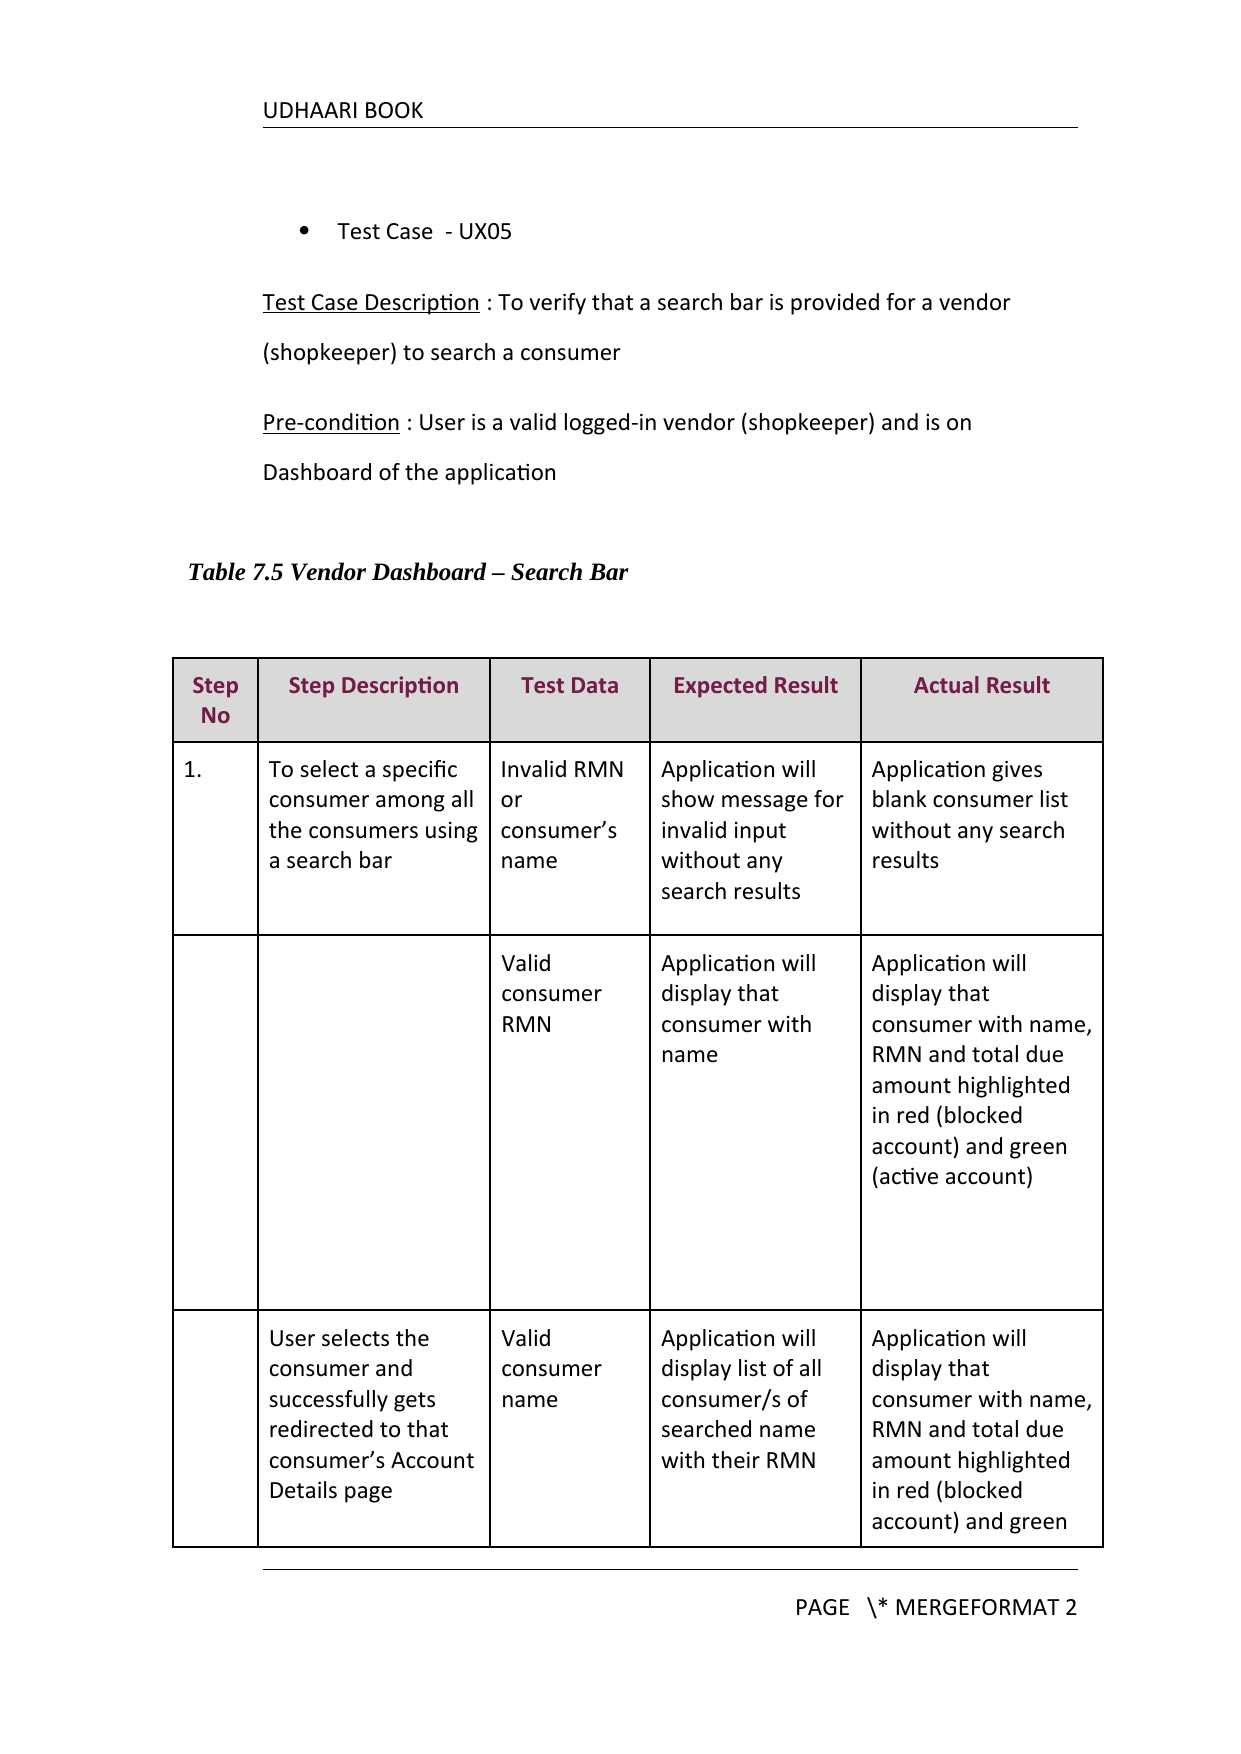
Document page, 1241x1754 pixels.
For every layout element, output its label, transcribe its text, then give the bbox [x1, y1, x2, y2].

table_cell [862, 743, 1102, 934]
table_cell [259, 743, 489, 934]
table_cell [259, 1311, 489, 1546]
list Test Case - UX05 [300, 195, 1078, 245]
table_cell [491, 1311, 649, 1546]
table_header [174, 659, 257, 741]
text Pre-condition : User is a valid logged-in vendor (shopkeeper) and is on Dashboard of the application [262, 387, 1078, 487]
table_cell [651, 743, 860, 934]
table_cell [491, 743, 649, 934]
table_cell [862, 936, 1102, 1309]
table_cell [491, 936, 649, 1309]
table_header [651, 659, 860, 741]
text Test Case Description : To verify that a search bar is provided for a vendor (shopkeeper) to search a consumer [262, 266, 1078, 366]
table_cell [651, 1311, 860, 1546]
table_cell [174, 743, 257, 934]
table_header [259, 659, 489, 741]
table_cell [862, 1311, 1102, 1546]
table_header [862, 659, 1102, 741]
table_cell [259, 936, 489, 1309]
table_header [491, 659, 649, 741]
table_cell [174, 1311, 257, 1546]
text Table 7.5 Vendor Dashboard – Search Bar [187, 557, 1078, 586]
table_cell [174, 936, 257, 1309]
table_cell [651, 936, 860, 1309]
